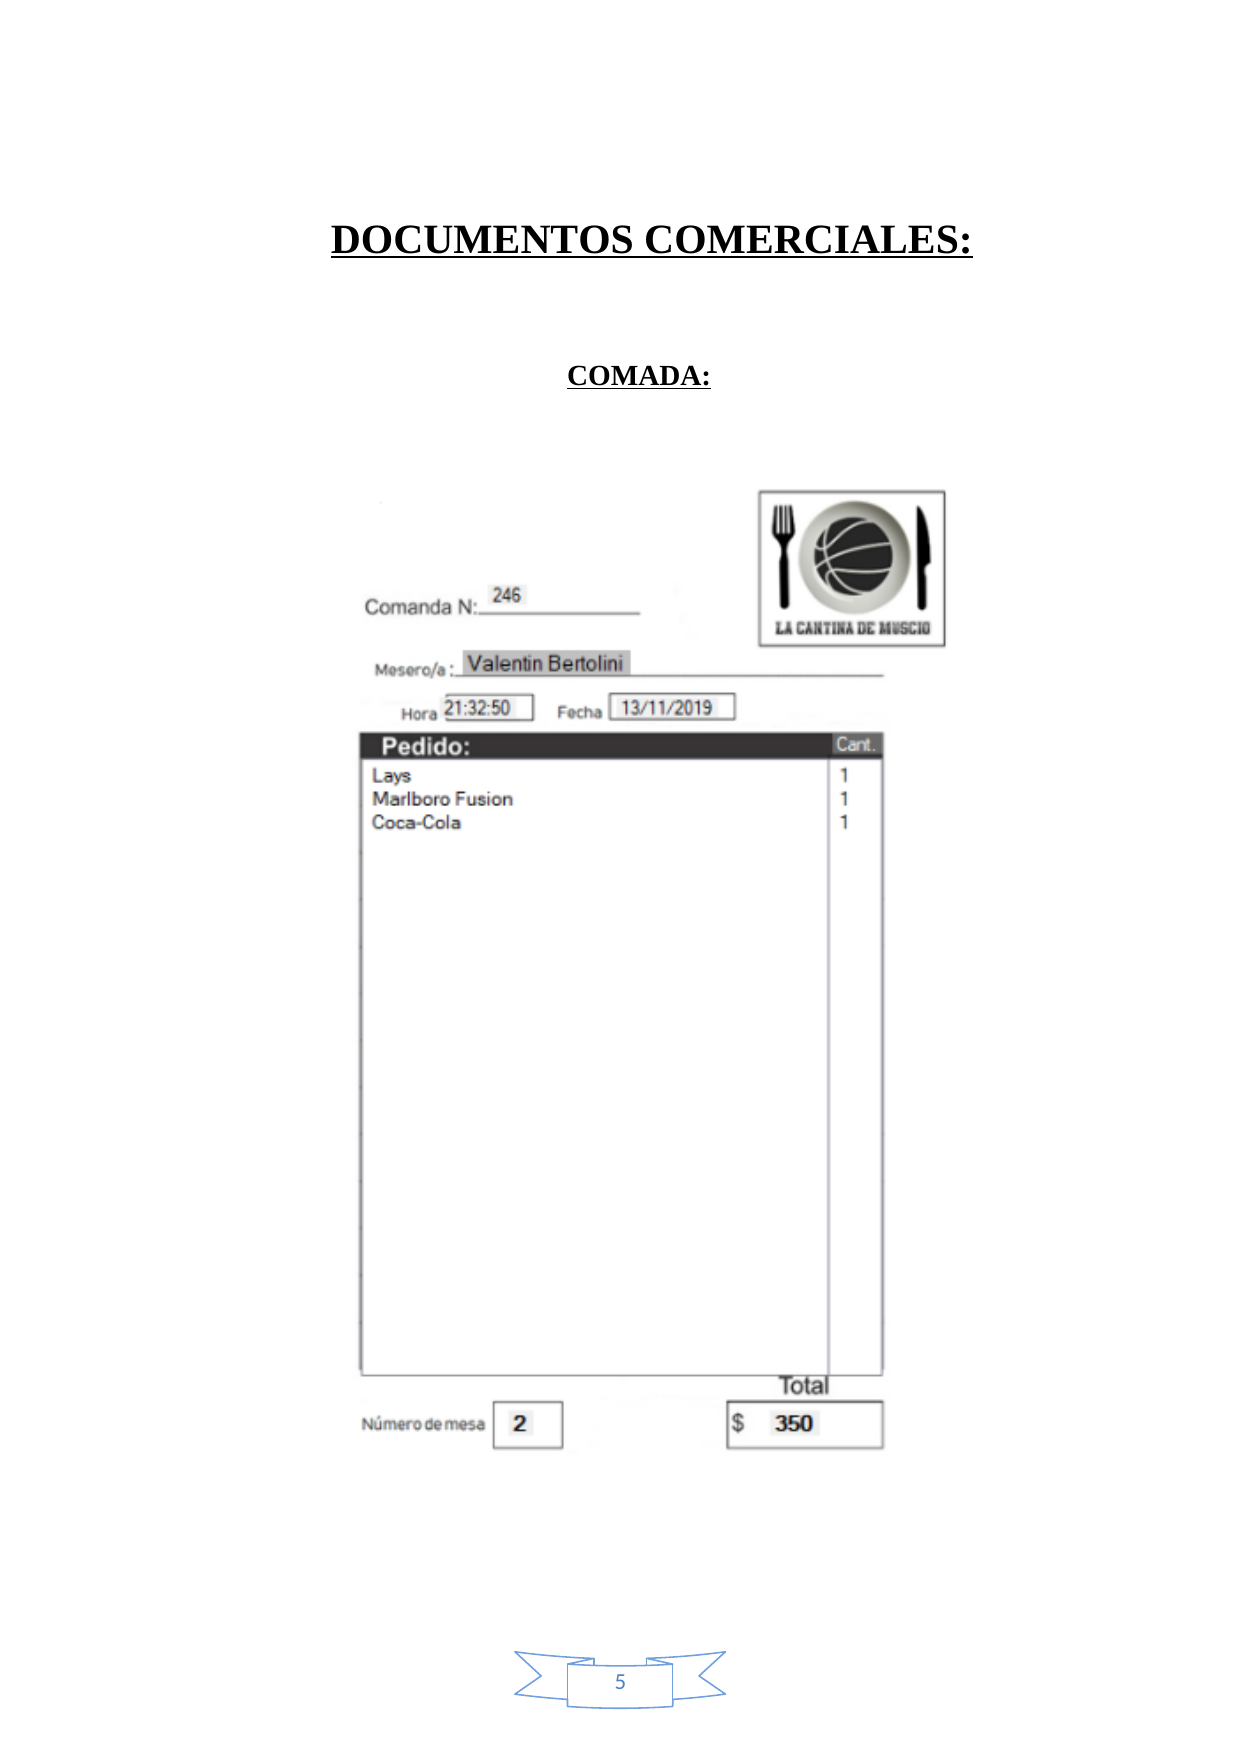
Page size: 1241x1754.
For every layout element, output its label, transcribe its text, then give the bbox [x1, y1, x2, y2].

text COMADA: [185, 358, 1092, 392]
text DOCUMENTOS COMERCIALES: [185, 215, 1092, 263]
picture [281, 465, 960, 1474]
